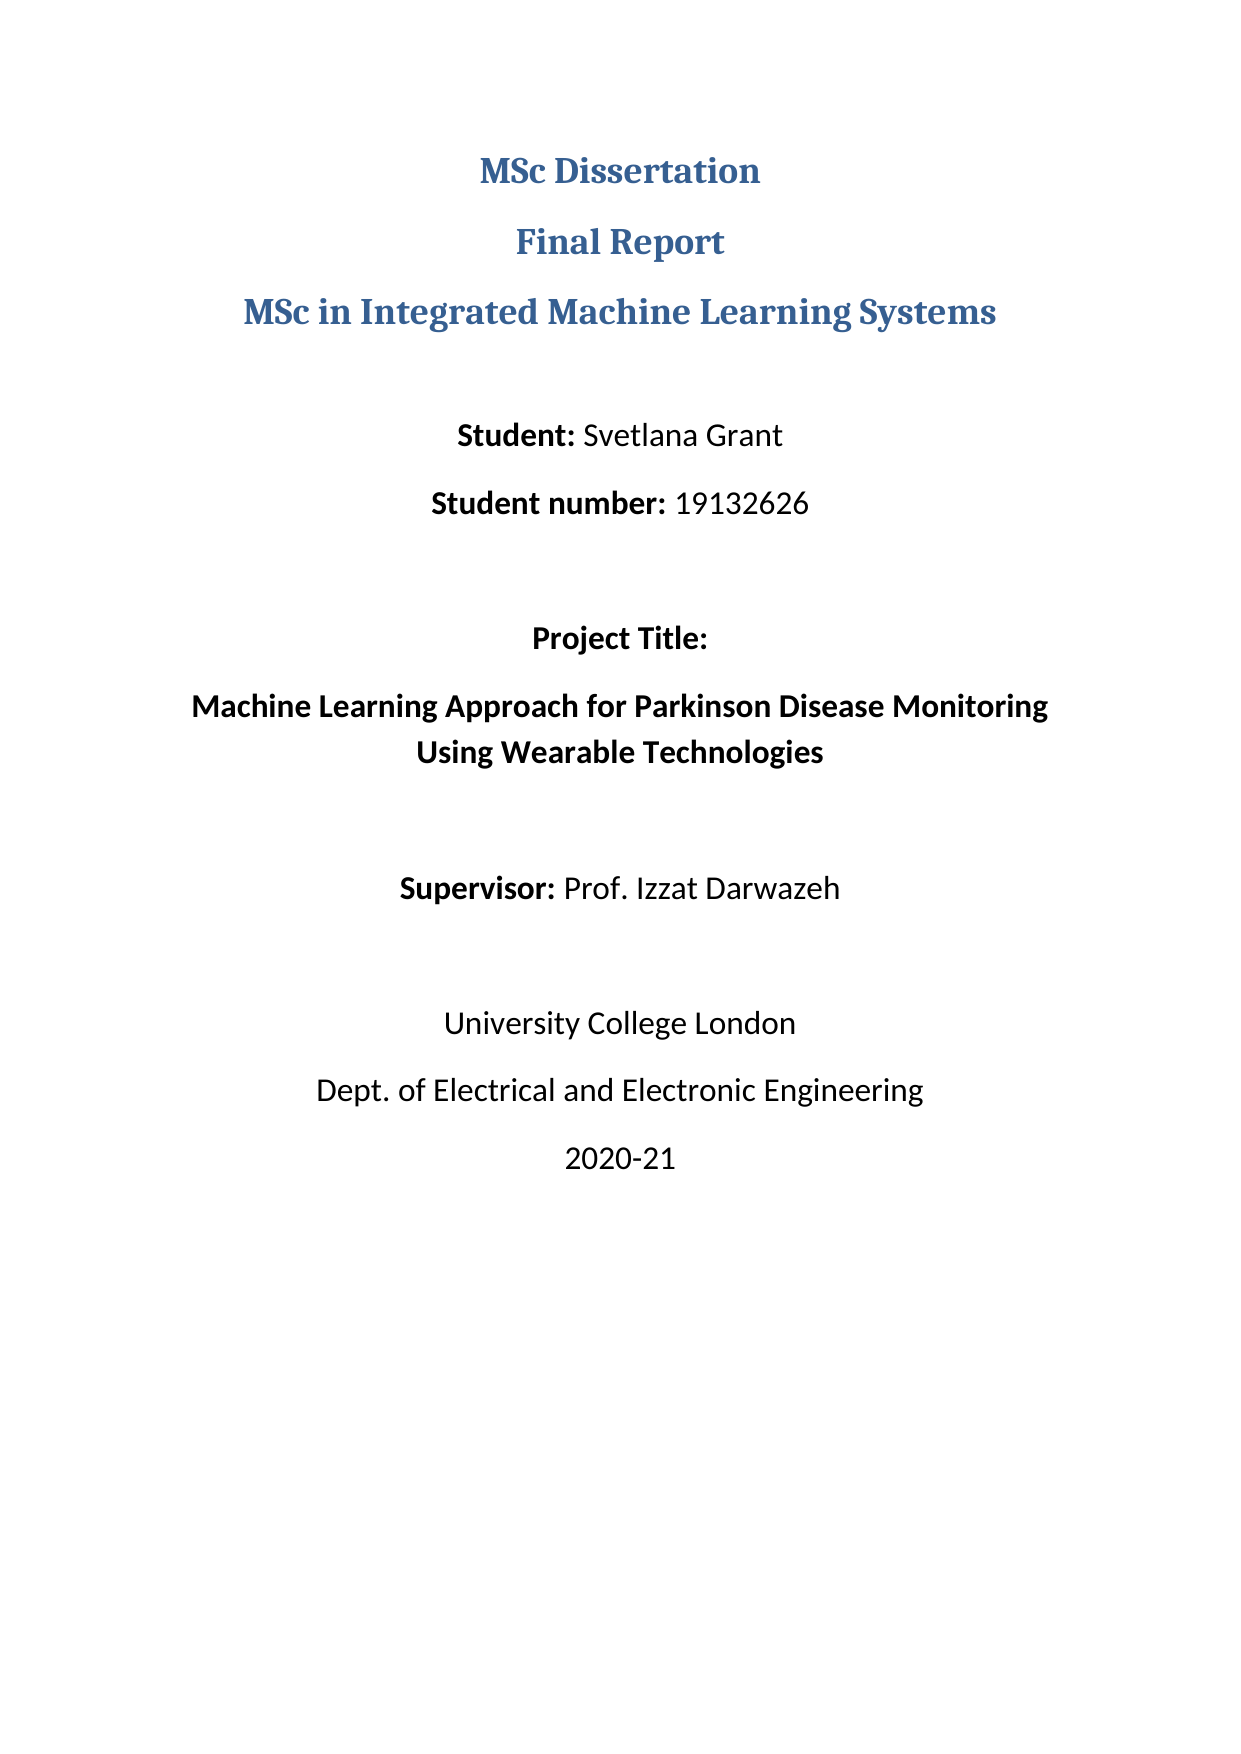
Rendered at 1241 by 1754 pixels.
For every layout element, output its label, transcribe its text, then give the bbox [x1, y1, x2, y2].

text Machine Learning Approach for Parkinson Disease Monitoring Using Wearable Technologies [150, 685, 1090, 772]
text 2020-21 [150, 1137, 1090, 1178]
text University College London [150, 1002, 1090, 1043]
text MSc in Integrated Machine Learning Systems [150, 291, 1090, 334]
text Supervisor: Prof. Izzat Darwazeh [150, 867, 1090, 907]
text Student number: 19132626 [150, 482, 1090, 523]
text Student: Svetlana Grant [150, 414, 1090, 455]
text MSc Dissertation [150, 150, 1090, 193]
text Dept. of Electrical and Electronic Engineering [150, 1069, 1090, 1110]
text Final Report [150, 220, 1090, 263]
text Project Title: [150, 617, 1090, 658]
